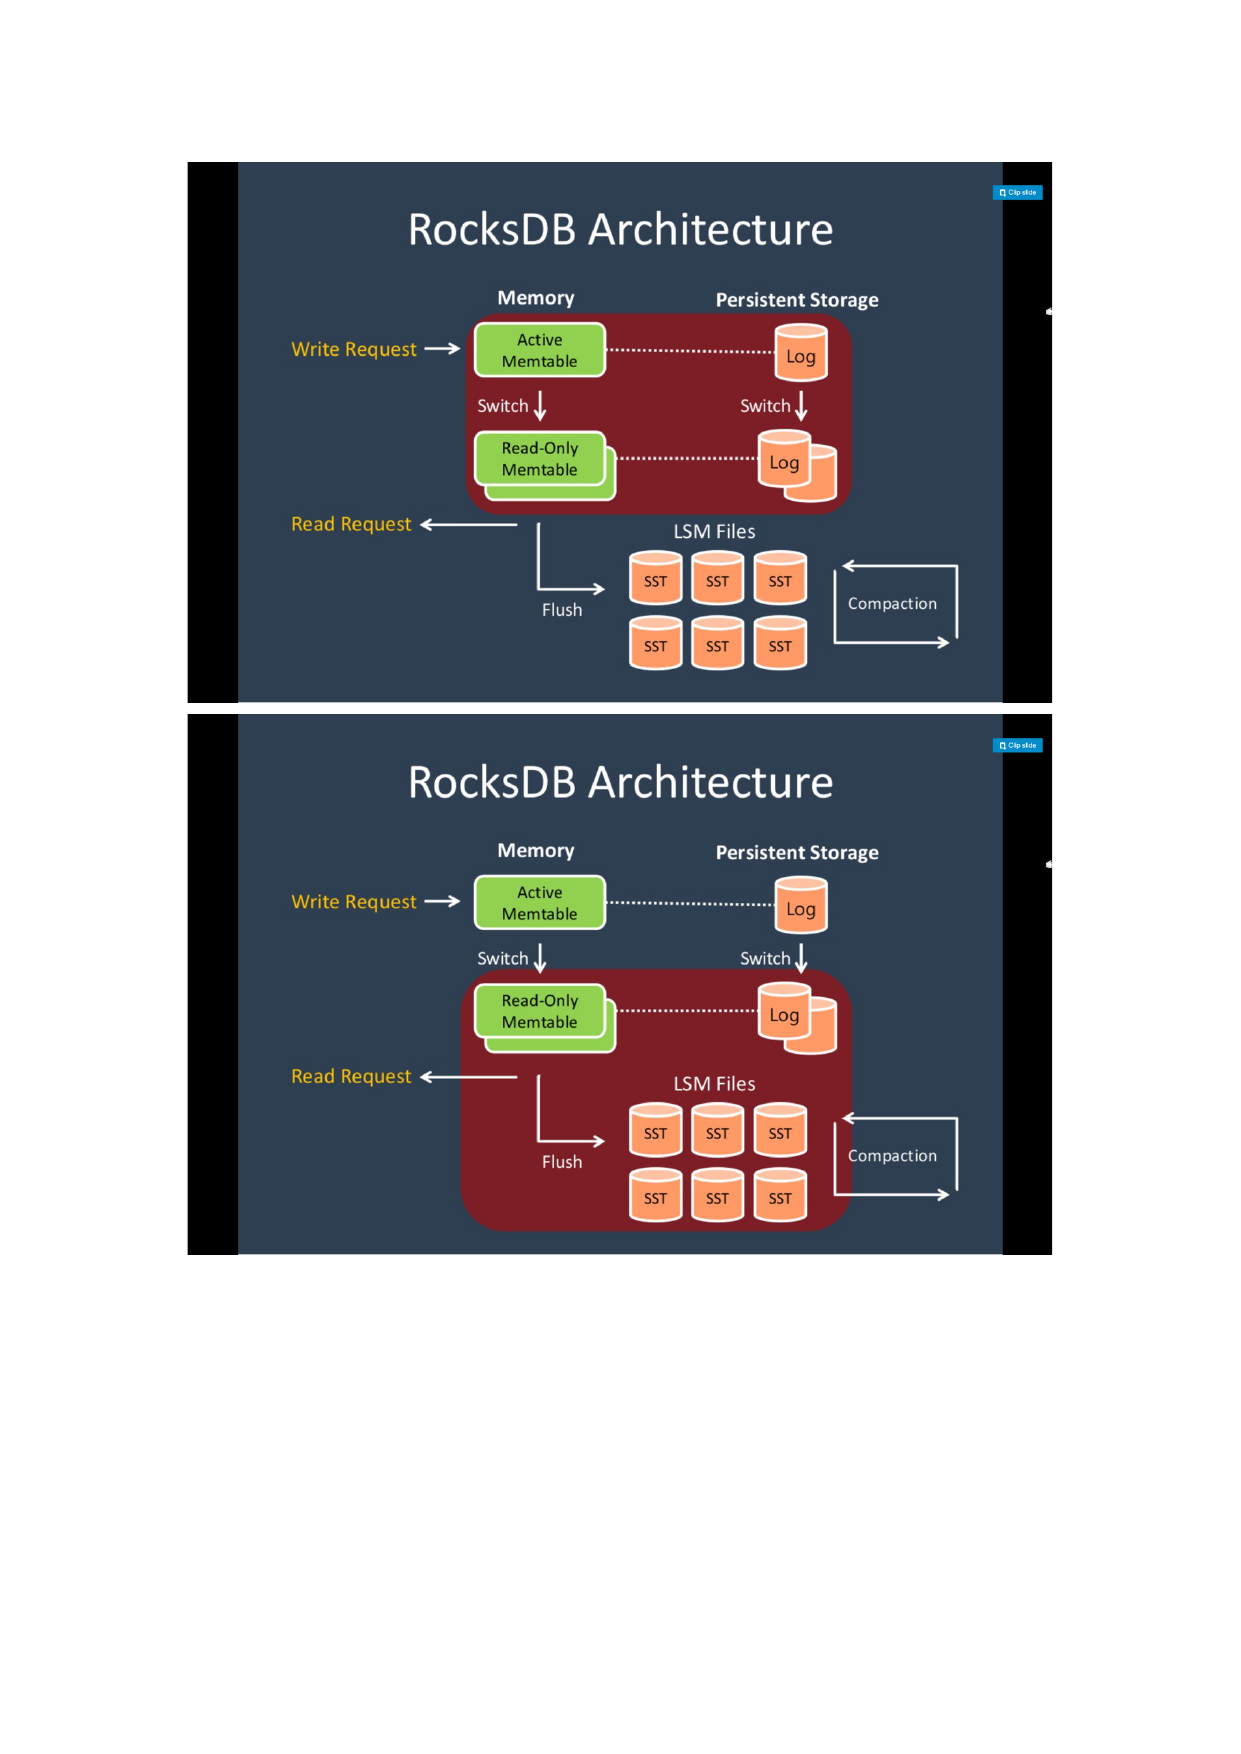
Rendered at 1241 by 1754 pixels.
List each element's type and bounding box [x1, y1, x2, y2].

picture [187, 162, 1053, 703]
picture [187, 714, 1053, 1255]
